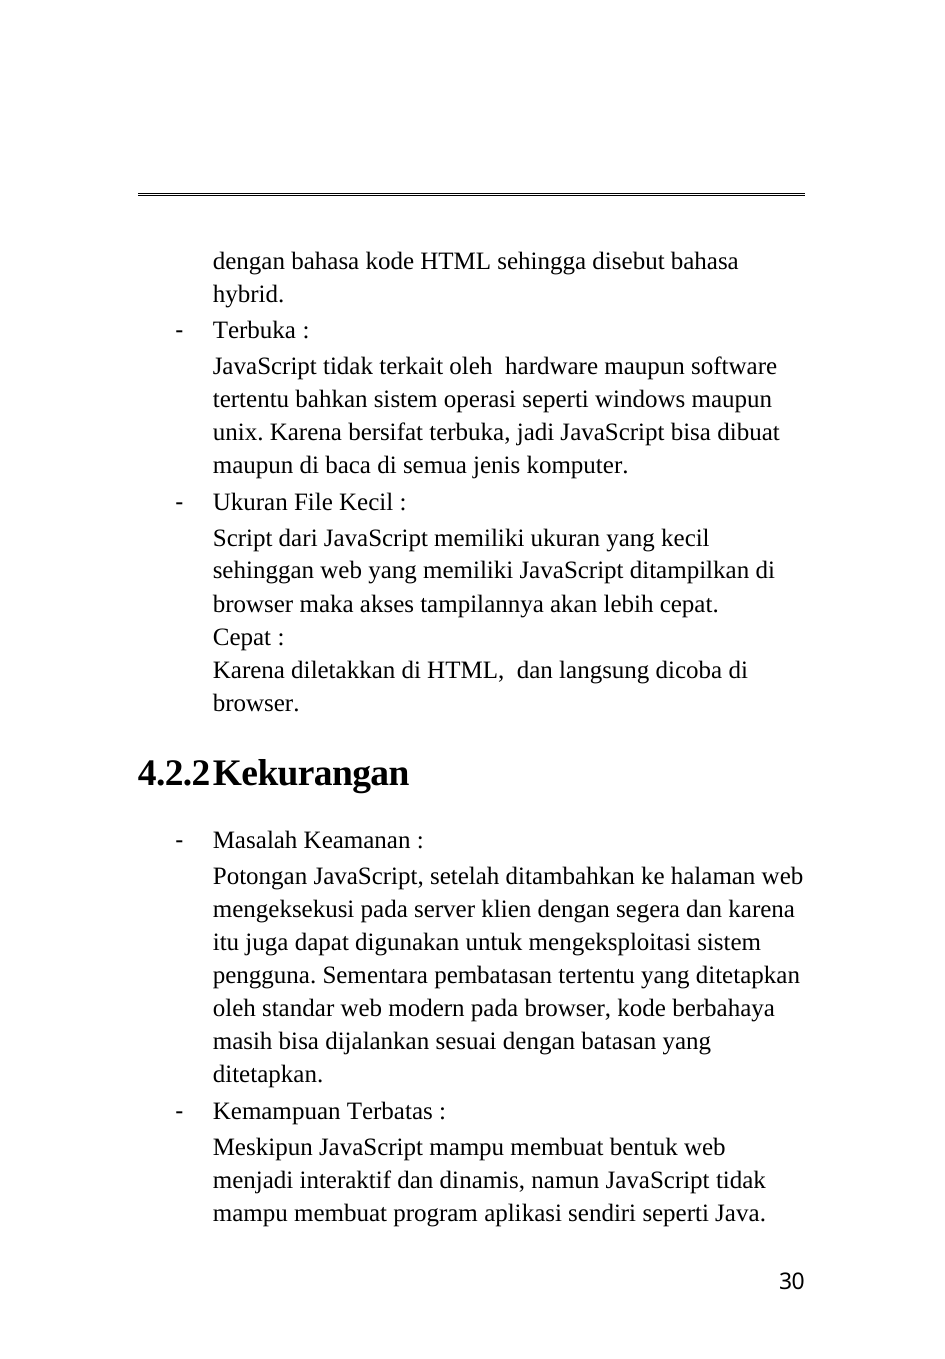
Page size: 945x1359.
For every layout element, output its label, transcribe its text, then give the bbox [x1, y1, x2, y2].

list Script dari JavaScript memiliki ukuran yang kecil sehinggan web yang memiliki JavaScript ditampilkan di browser maka akses tampilannya akan lebih cepat. [213, 523, 805, 617]
list Meskipun JavaScript mampu membuat bentuk web menjadi interaktif dan dinamis, namun JavaScript tidak mampu membuat program aplikasi sendiri seperti Java. [213, 1132, 805, 1226]
list Ukuran File Kecil : [175, 483, 805, 517]
list Masalah Keamanan : [175, 822, 805, 856]
subtitle Kekurangan [138, 750, 805, 793]
list Kemampuan Terbatas : [175, 1092, 805, 1127]
list Cepat : [213, 622, 805, 650]
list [213, 246, 805, 308]
list Terbuka : [175, 312, 805, 346]
list Karena diletakkan di HTML, dan langsung dicoba di browser. [213, 655, 805, 716]
list JavaScript tidak terkait oleh hardware maupun software tertentu bahkan sistem operasi seperti windows maupun unix. Karena bersifat terbuka, jadi JavaScript bisa dibuat maupun di baca di semua jenis komputer. [213, 351, 805, 479]
list Potongan JavaScript, setelah ditambahkan ke halaman web mengeksekusi pada server klien dengan segera dan karena itu juga dapat digunakan untuk mengeksploitasi sistem pengguna. Sementara pembatasan tertentu yang ditetapkan oleh standar web modern pada browser, kode berbahaya masih bisa dijalankan sesuai dengan batasan yang ditetapkan. [213, 861, 805, 1088]
